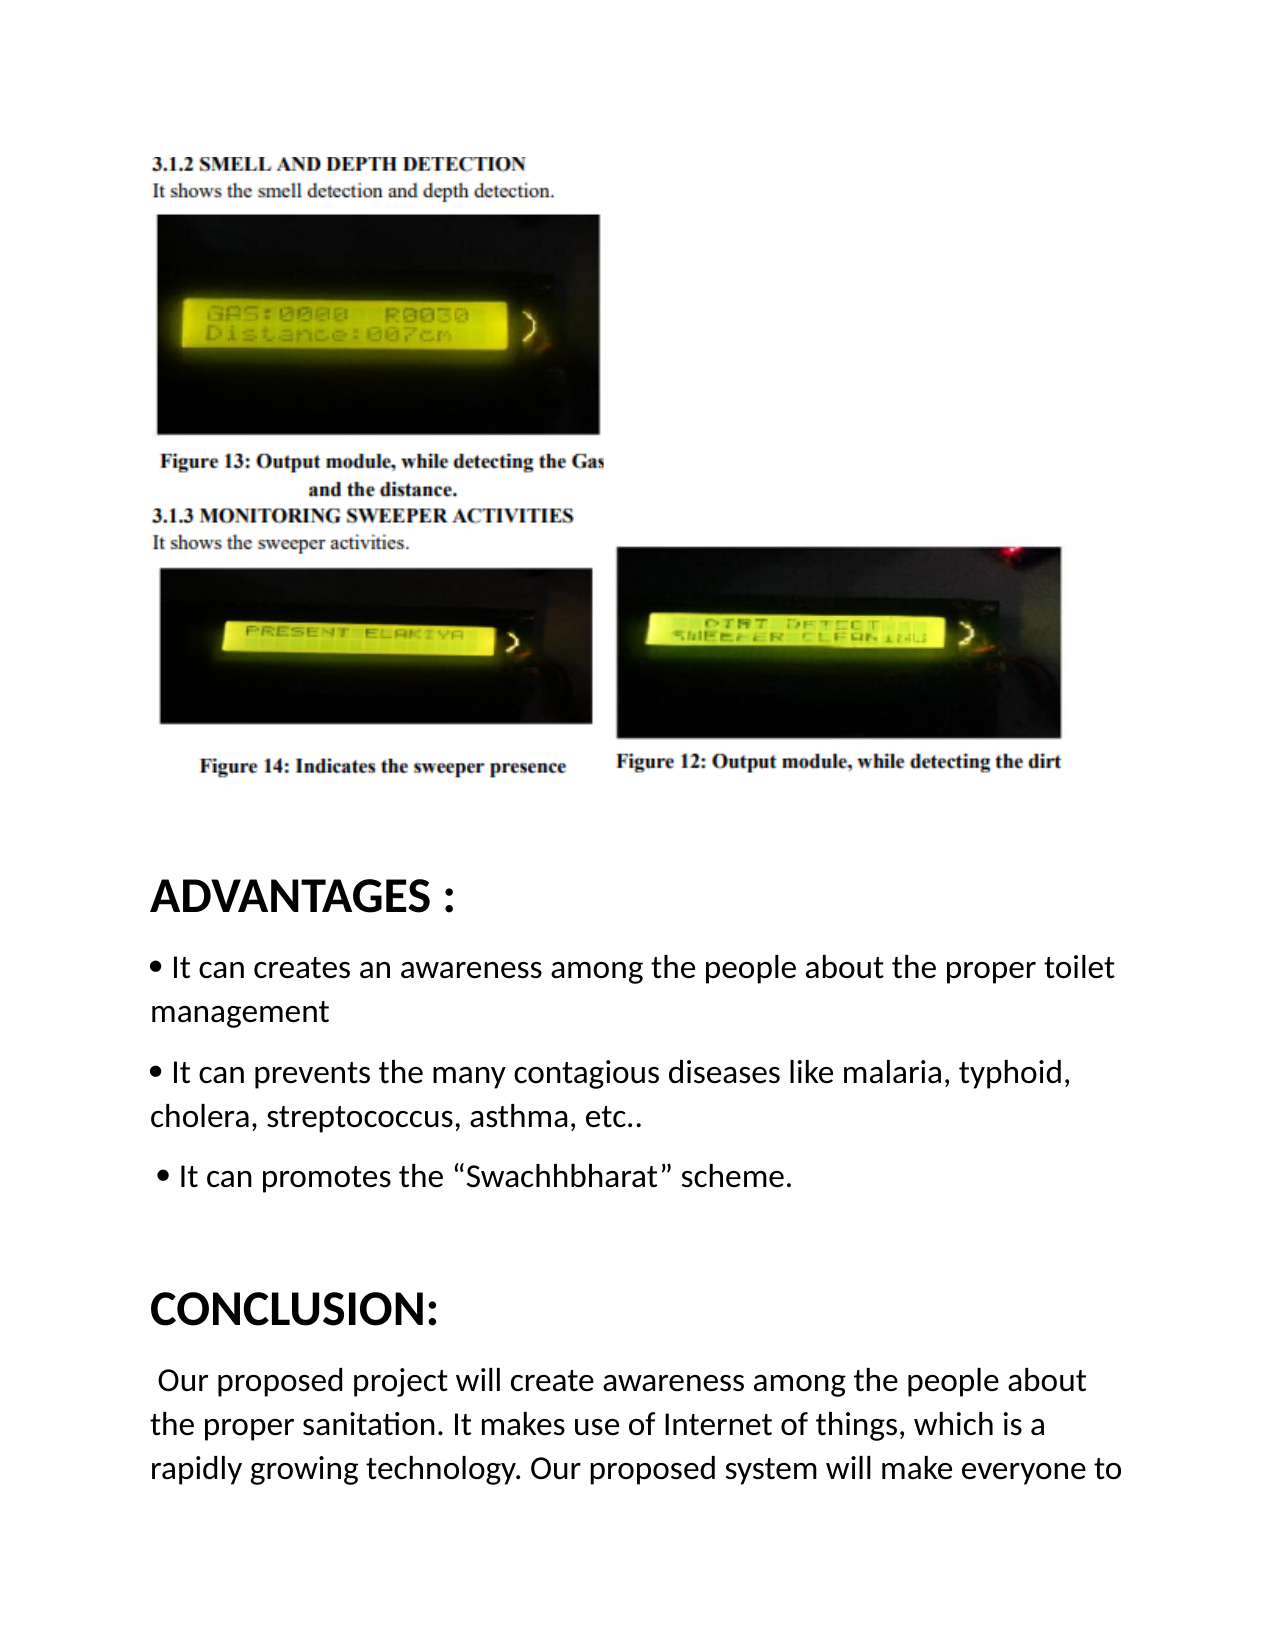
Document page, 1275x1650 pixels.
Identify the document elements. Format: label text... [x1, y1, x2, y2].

text It can prevents the many contagious diseases like malaria, typhoid, cholera, streptococcus, asthma, etc.. [150, 1051, 1125, 1135]
text It can promotes the “Swachhbharat” scheme. [150, 1155, 1125, 1196]
text It can creates an awareness among the people about the proper toilet management [150, 946, 1125, 1031]
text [150, 1359, 1125, 1488]
picture [150, 157, 1078, 798]
text ADVANTAGES : [150, 863, 1125, 924]
text CONCLUSION: [150, 1276, 1125, 1337]
